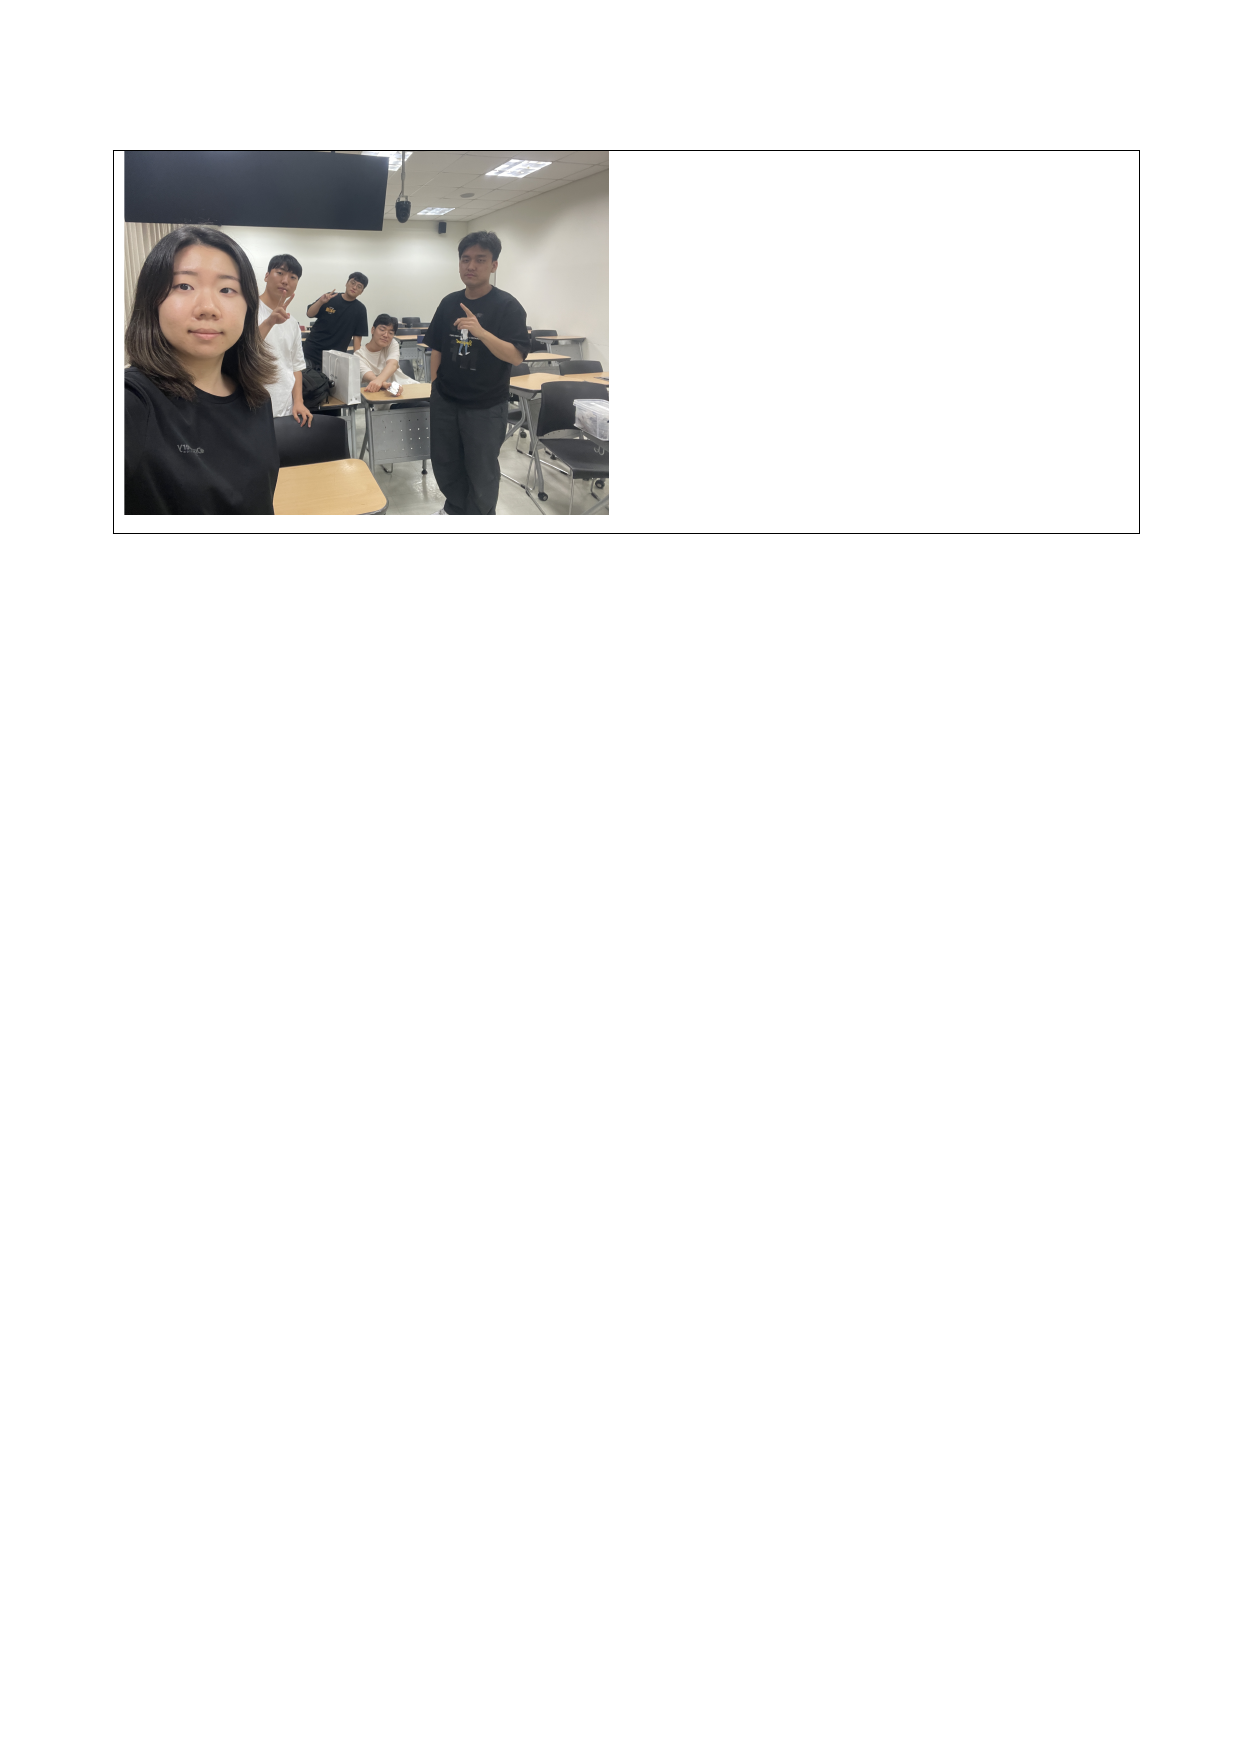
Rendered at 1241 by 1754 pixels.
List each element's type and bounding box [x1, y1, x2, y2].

table_cell [114, 151, 1139, 533]
picture [124, 151, 609, 515]
